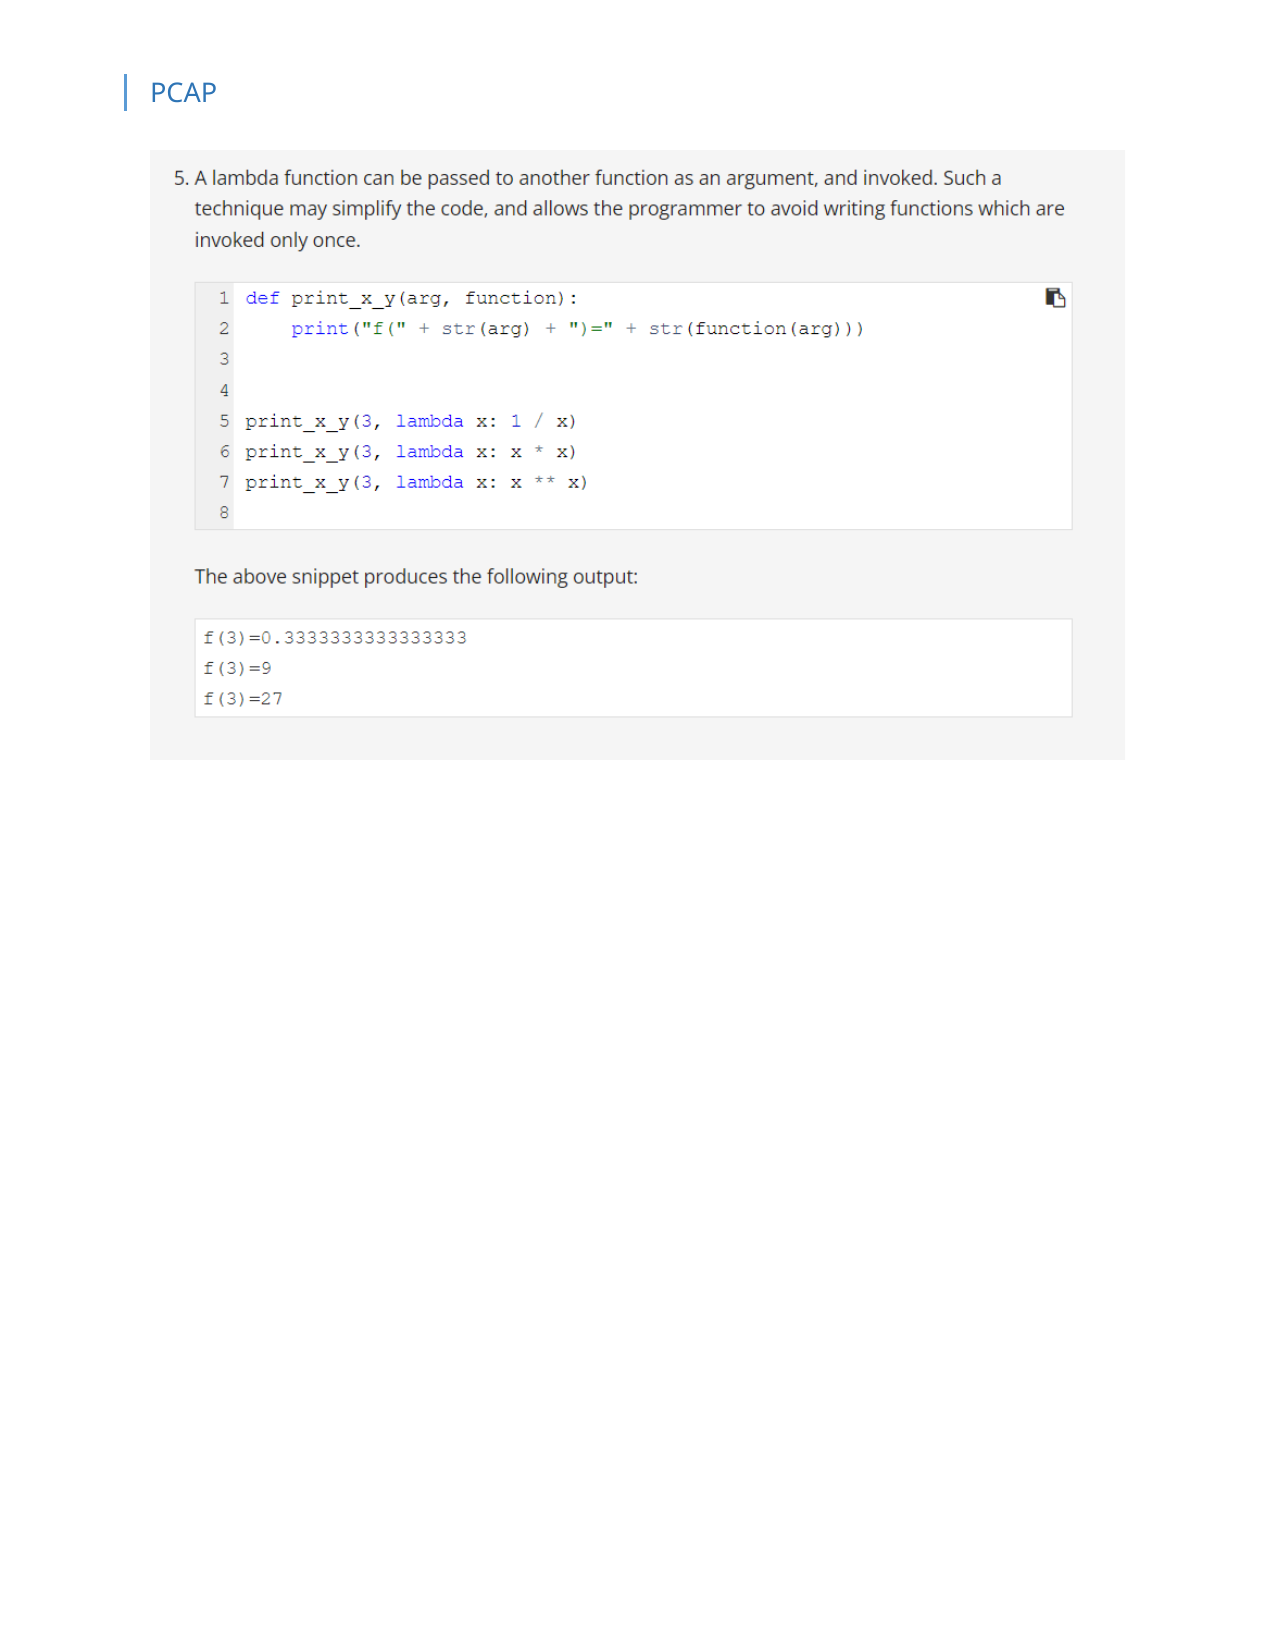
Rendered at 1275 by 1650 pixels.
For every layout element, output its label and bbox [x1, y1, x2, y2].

picture [150, 150, 1125, 760]
